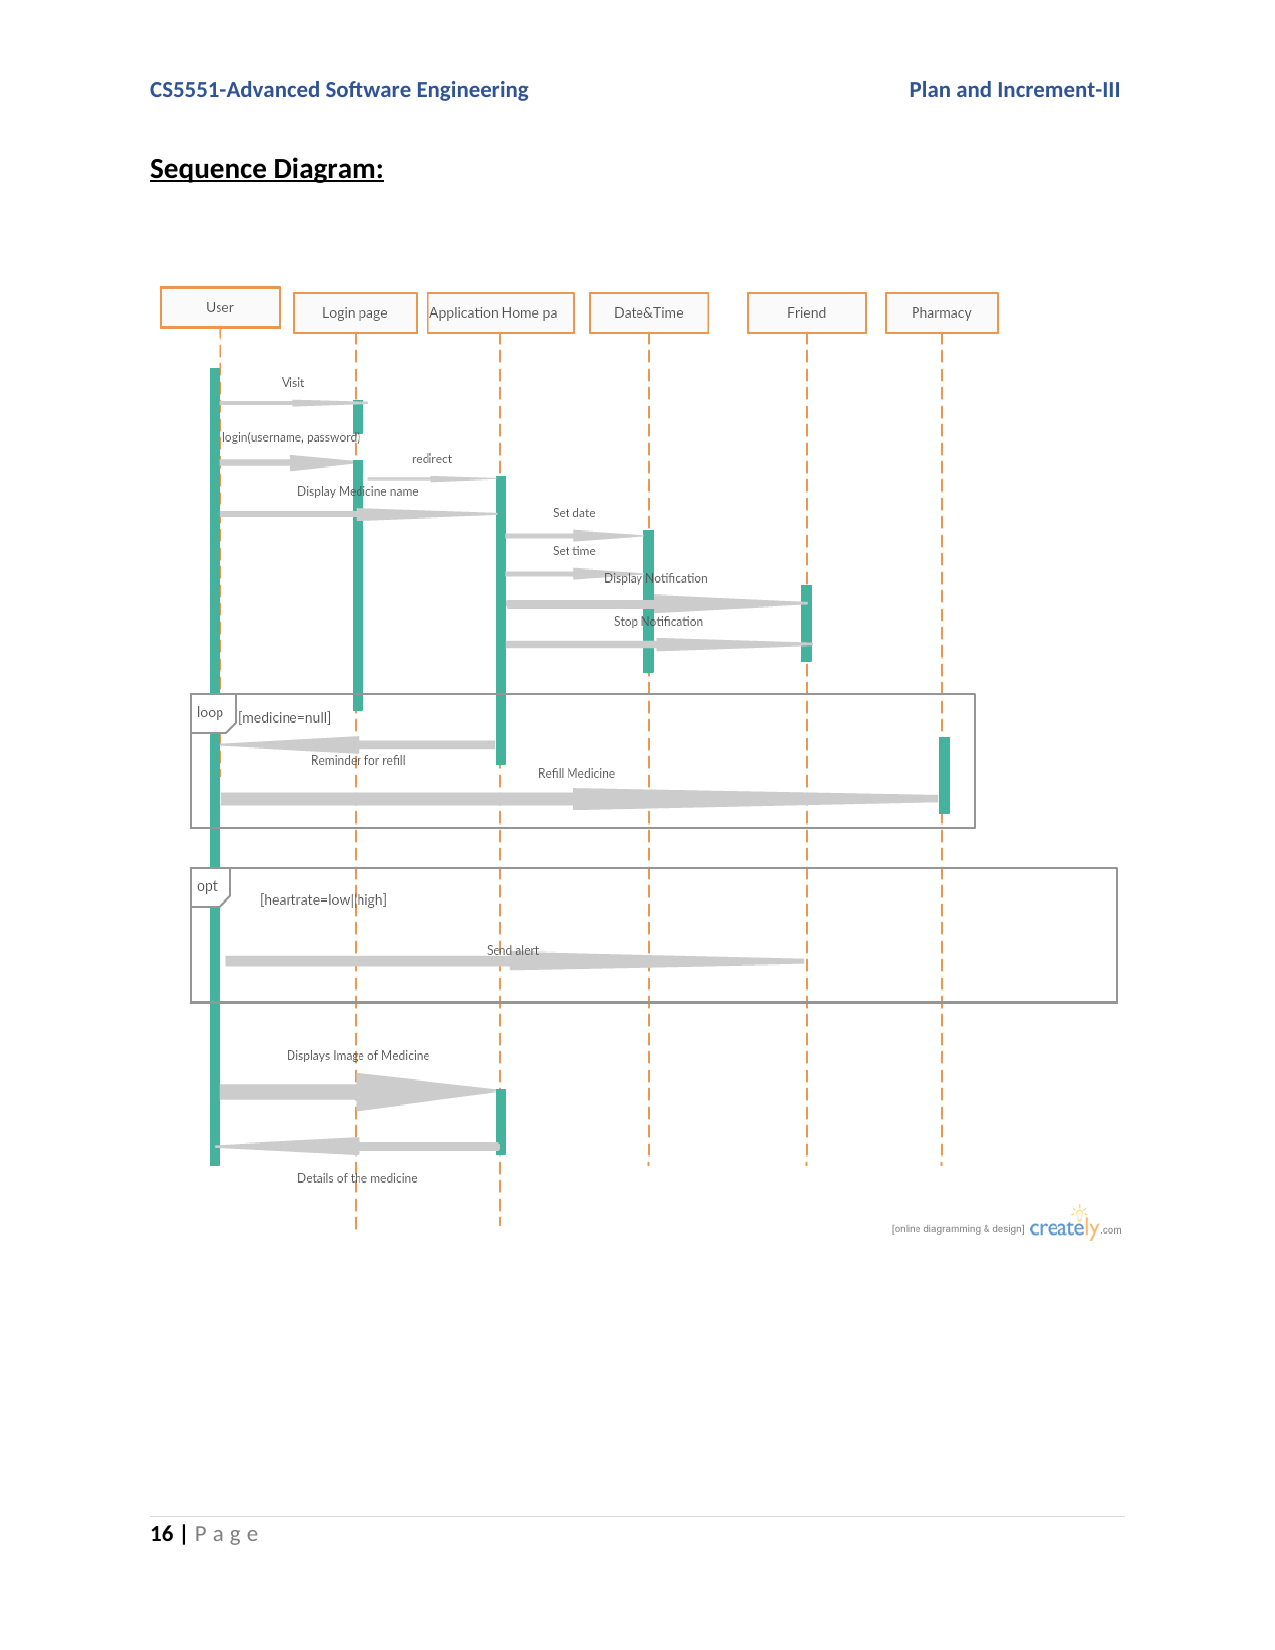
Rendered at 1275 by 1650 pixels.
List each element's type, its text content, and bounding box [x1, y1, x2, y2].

text Sequence Diagram: [150, 150, 1125, 186]
picture [150, 276, 1125, 1246]
